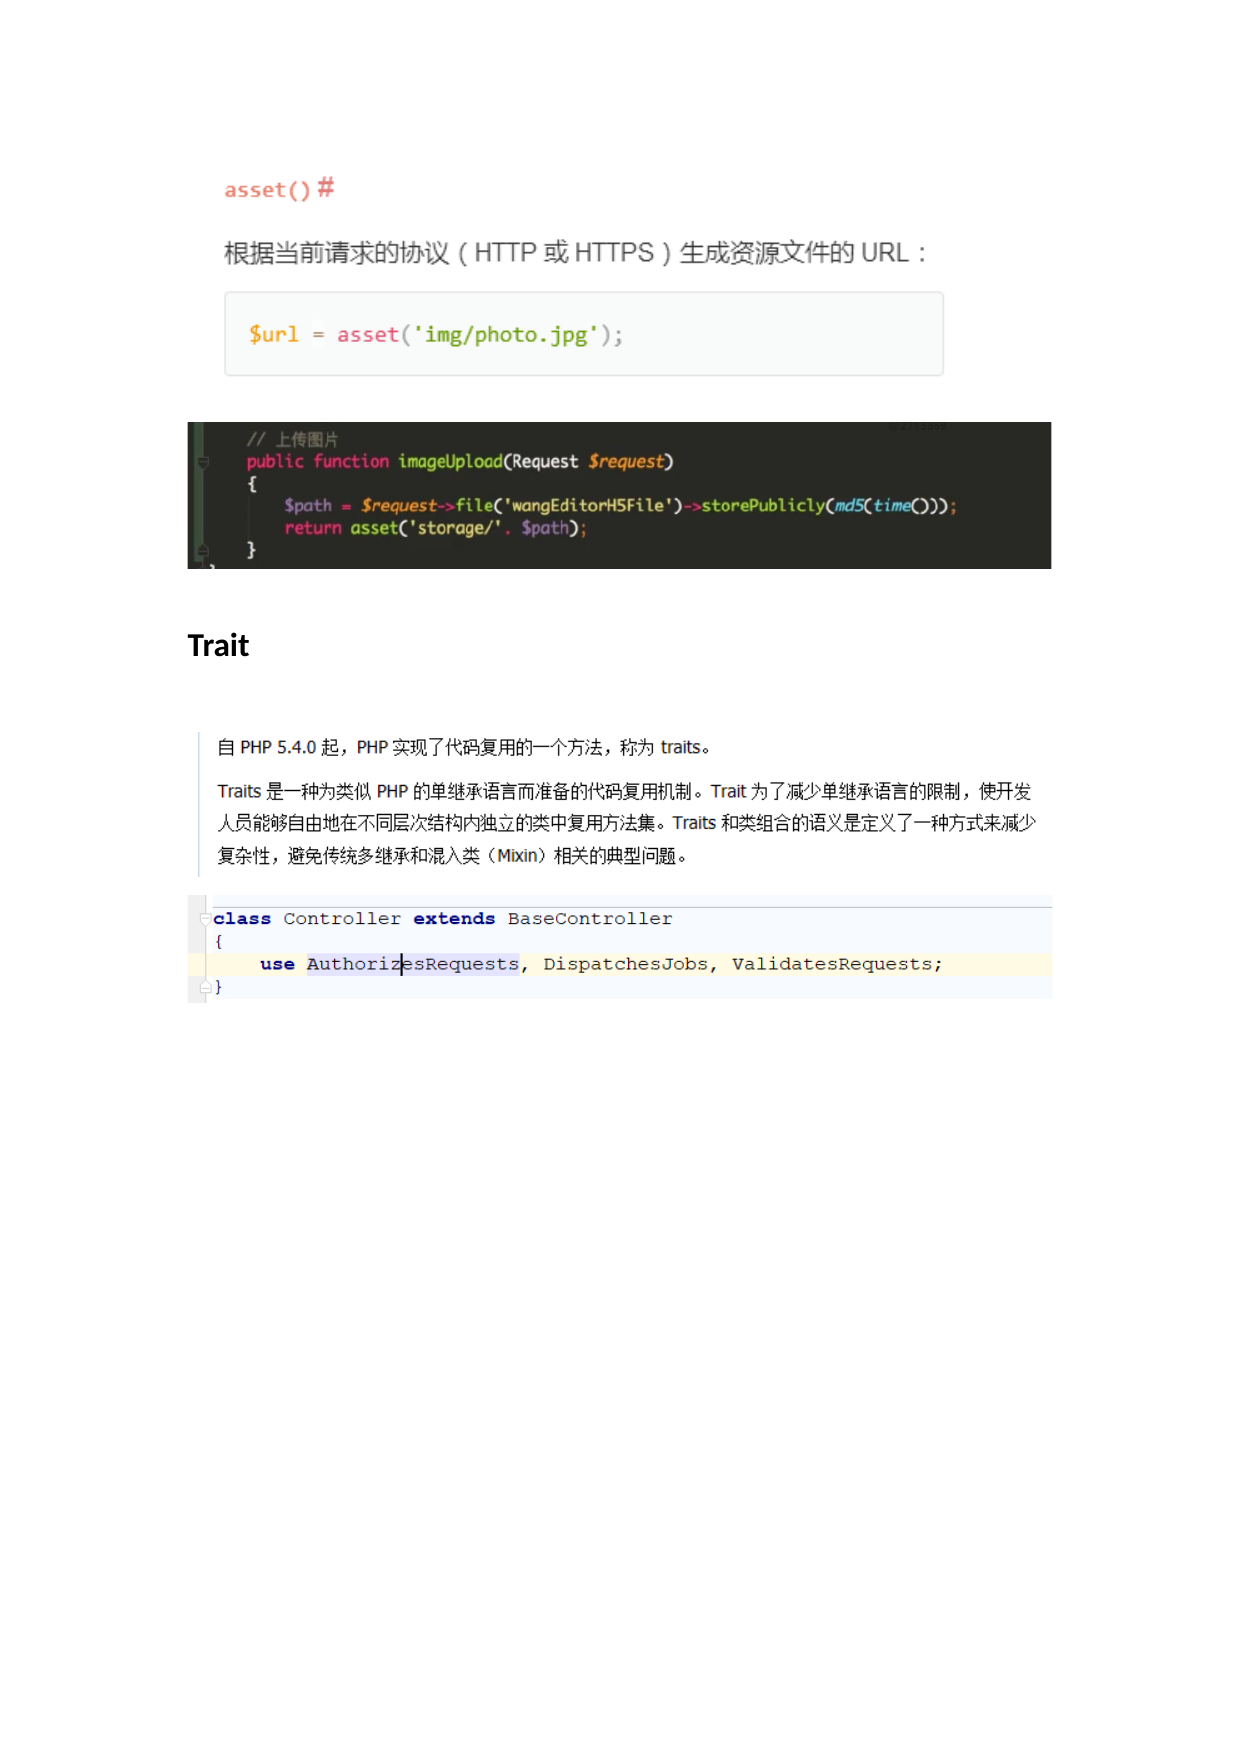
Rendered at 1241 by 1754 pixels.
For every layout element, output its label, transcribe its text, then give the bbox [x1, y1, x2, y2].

picture [187, 732, 1053, 877]
picture [187, 895, 1053, 1003]
picture [187, 162, 985, 408]
picture [187, 422, 1052, 569]
subtitle Trait [187, 612, 1053, 677]
